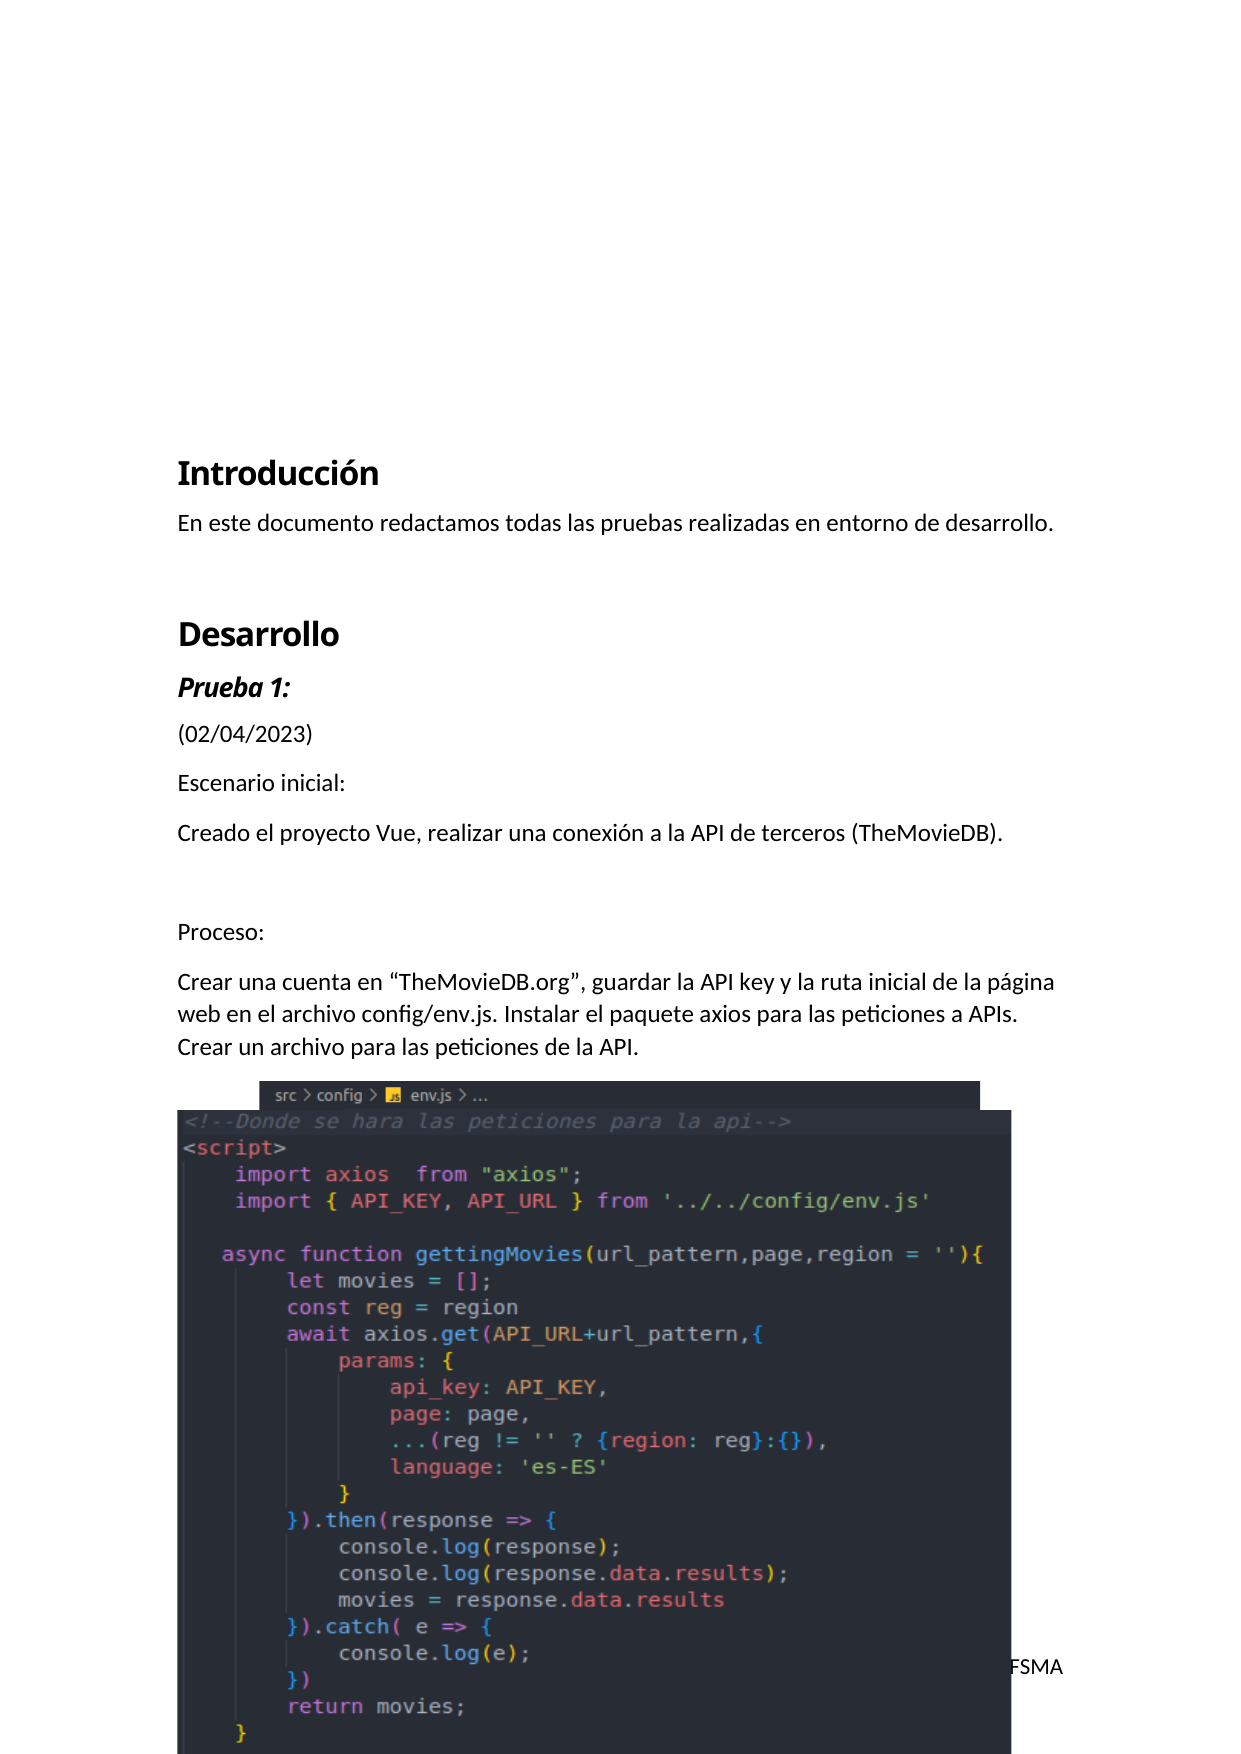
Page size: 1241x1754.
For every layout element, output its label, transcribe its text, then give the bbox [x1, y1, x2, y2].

text Proceso: [177, 916, 1063, 947]
text Creado el proyecto Vue, realizar una conexión a la API de terceros (TheMovieDB). [177, 817, 1063, 847]
picture [177, 1081, 1012, 1754]
text Escenario inicial: [177, 767, 1063, 798]
subtitle Introducción [177, 449, 1063, 495]
text (02/04/2023) [177, 718, 1063, 748]
subtitle Prueba 1: [177, 668, 1063, 705]
text En este documento redactamos todas las pruebas realizadas en entorno de desarrollo. [177, 507, 1063, 538]
text Crear una cuenta en “TheMovieDB.org”, guardar la API key y la ruta inicial de la página web en el archivo config/env.js. Instalar el paquete axios para las peticiones a APIs. Crear un archivo para las peticiones de la API. [177, 966, 1063, 1062]
subtitle Desarrollo [177, 611, 1063, 656]
